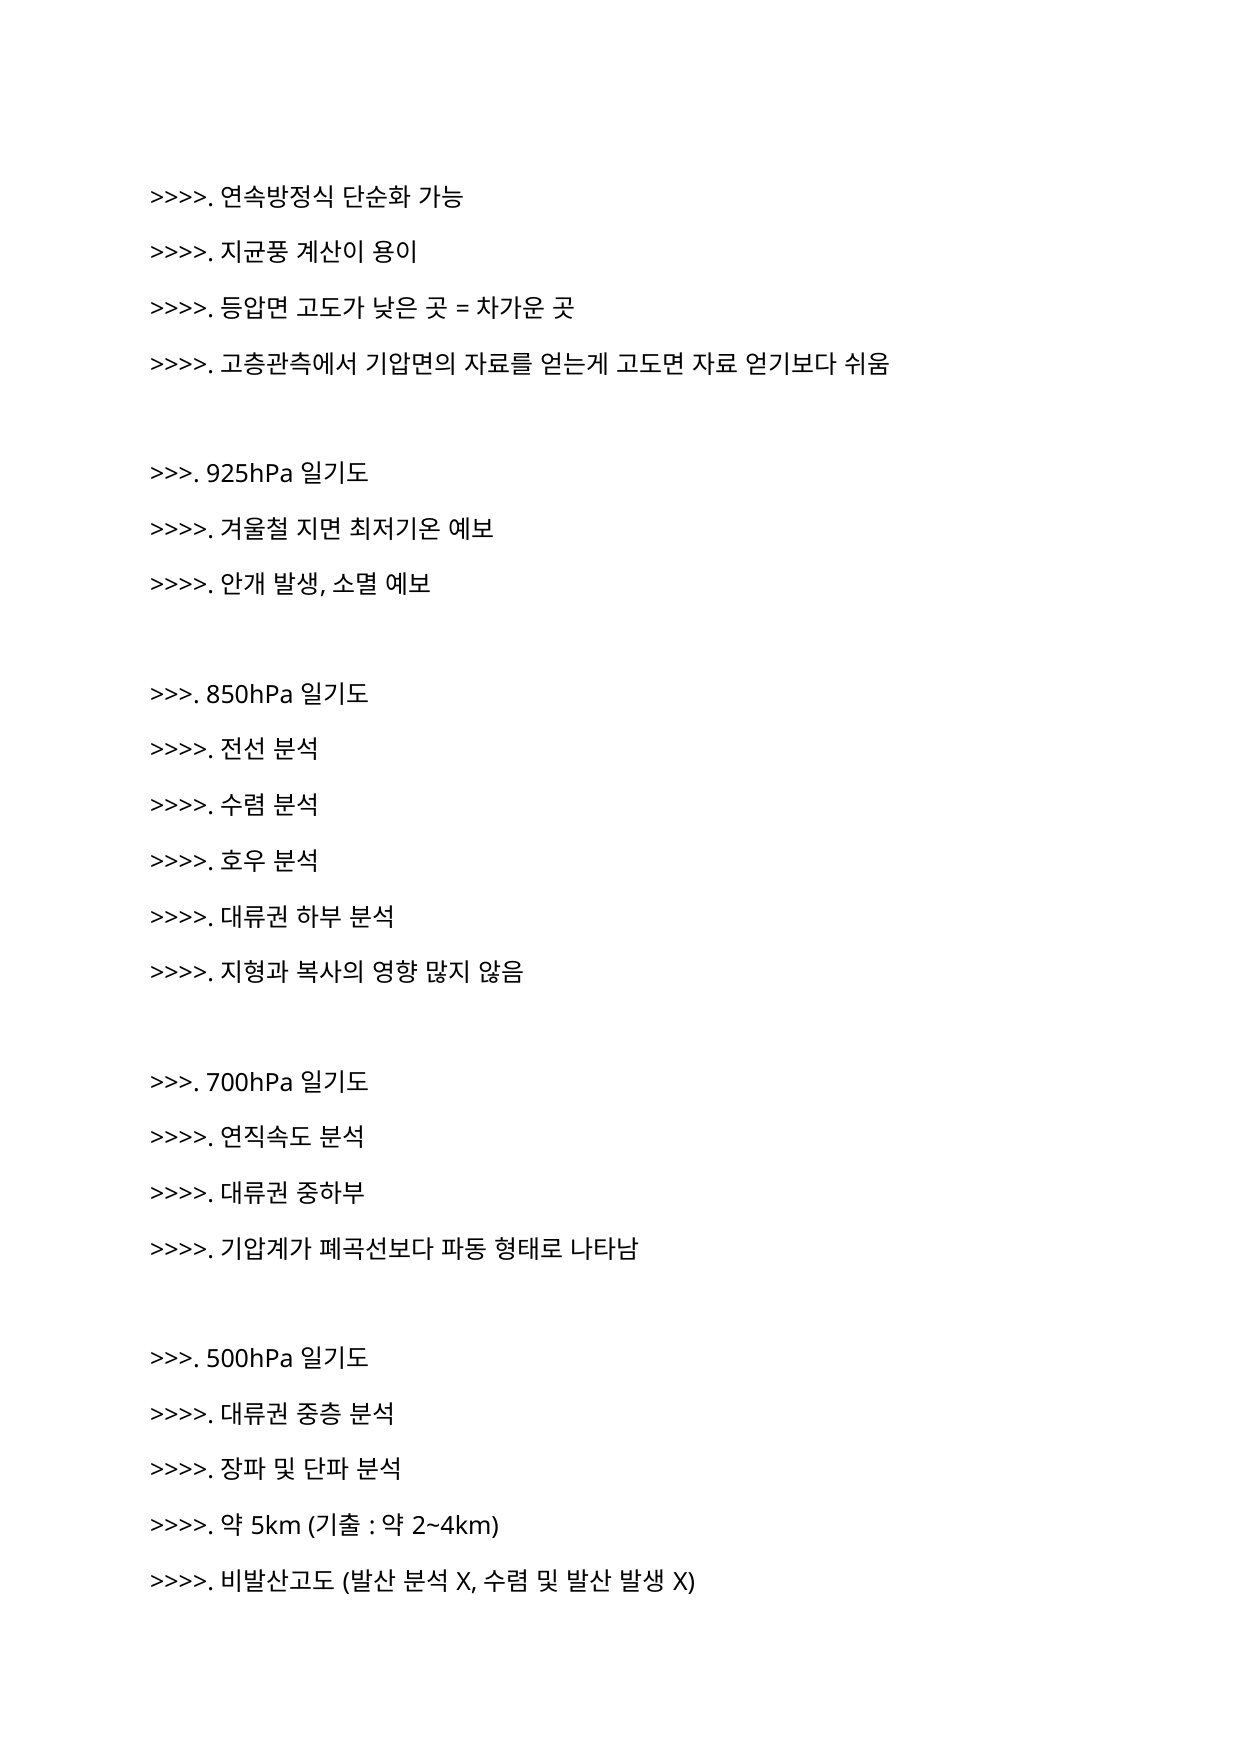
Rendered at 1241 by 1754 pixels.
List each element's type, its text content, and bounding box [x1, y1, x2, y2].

text >>>>. 비발산고도 (발산 분석 X, 수렴 및 발산 발생 X) [150, 1561, 1090, 1597]
text >>>. 700hPa 일기도 [150, 1062, 1090, 1098]
text >>>>. 기압계가 폐곡선보다 파동 형태로 나타남 [150, 1229, 1090, 1265]
text >>>>. 안개 발생, 소멸 예보 [150, 565, 1090, 601]
text >>>>. 약 5km (기출 : 약 2~4km) [150, 1506, 1090, 1542]
text >>>>. 고층관측에서 기압면의 자료를 얻는게 고도면 자료 얻기보다 쉬움 [150, 344, 1090, 381]
text >>>. 850hPa 일기도 [150, 674, 1090, 710]
text >>>>. 지균풍 계산이 용이 [150, 233, 1090, 269]
text >>>>. 등압면 고도가 낮은 곳 = 차가운 곳 [150, 289, 1090, 325]
text >>>>. 겨울철 지면 최저기온 예보 [150, 509, 1090, 546]
text >>>. 500hPa 일기도 [150, 1338, 1090, 1374]
text >>>. 925hPa 일기도 [150, 453, 1090, 490]
text >>>>. 지형과 복사의 영향 많지 않음 [150, 953, 1090, 989]
text >>>>. 수렴 분석 [150, 786, 1090, 822]
text >>>>. 장파 및 단파 분석 [150, 1450, 1090, 1486]
text >>>>. 연직속도 분석 [150, 1118, 1090, 1154]
text >>>>. 대류권 중층 분석 [150, 1394, 1090, 1430]
text >>>>. 호우 분석 [150, 841, 1090, 878]
text >>>>. 대류권 하부 분석 [150, 897, 1090, 933]
text >>>>. 전선 분석 [150, 730, 1090, 766]
text >>>>. 연속방정식 단순화 가능 [150, 177, 1090, 213]
text >>>>. 대류권 중하부 [150, 1173, 1090, 1210]
